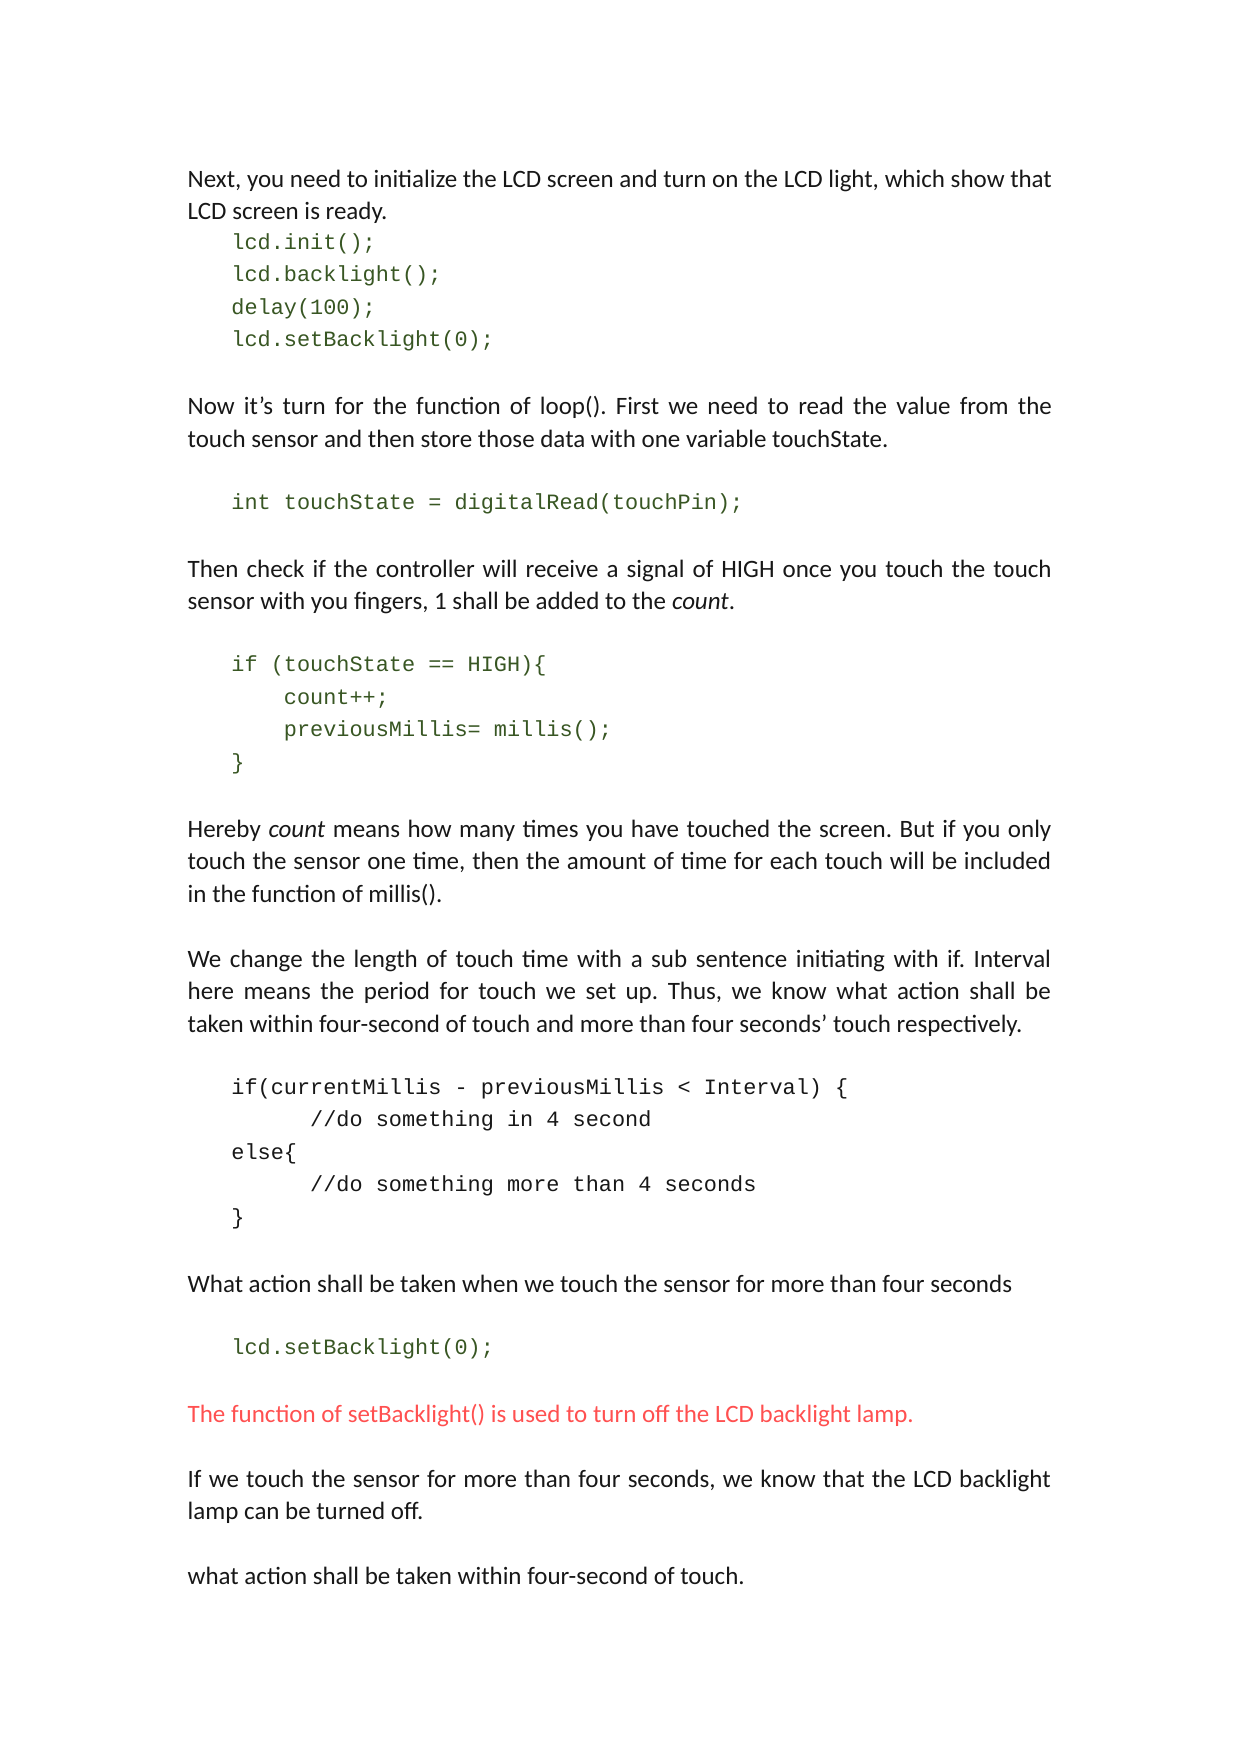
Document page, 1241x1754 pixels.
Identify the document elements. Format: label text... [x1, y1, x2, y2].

text if(currentMillis - previousMillis < Interval) { [187, 1072, 1053, 1104]
text //do something in 4 second [187, 1104, 1053, 1137]
text The function of setBacklight() is used to turn off the LCD backlight lamp. [187, 1397, 1053, 1429]
text What action shall be taken when we touch the sensor for more than four seconds [187, 1267, 1053, 1299]
text lcd.backlight(); [187, 259, 1053, 292]
text lcd.setBacklight(0); [187, 1332, 1053, 1364]
text Now it’s turn for the function of loop(). First we need to read the value from the touch sensor and then store those data with one variable touchState. [187, 389, 1053, 454]
text if (touchState == HIGH){ [187, 649, 1053, 682]
text Then check if the controller will receive a signal of HIGH once you touch the touch sensor with you fingers, 1 shall be added to the count. [187, 552, 1053, 617]
text Hereby count means how many times you have touched the screen. But if you only touch the sensor one time, then the amount of time for each touch will be included in the function of millis(). [187, 812, 1053, 909]
text lcd.setBacklight(0); [187, 324, 1053, 357]
text int touchState = digitalRead(touchPin); [187, 487, 1053, 519]
text If we touch the sensor for more than four seconds, we know that the LCD backlight lamp can be turned off. [187, 1462, 1053, 1527]
text delay(100); [187, 292, 1053, 324]
text else{ [187, 1137, 1053, 1169]
text count++; [187, 682, 1053, 714]
text previousMillis= millis(); [187, 714, 1053, 747]
text We change the length of touch time with a sub sentence initiating with if. Interval here means the period for touch we set up. Thus, we know what action shall be taken within four-second of touch and more than four seconds’ touch respectively. [187, 942, 1053, 1039]
text what action shall be taken within four-second of touch. [187, 1559, 1053, 1592]
text } [187, 1202, 1053, 1234]
text Next, you need to initialize the LCD screen and turn on the LCD light, which show that LCD screen is ready. [187, 162, 1053, 227]
text //do something more than 4 seconds [187, 1169, 1053, 1202]
text } [187, 747, 1053, 779]
text lcd.init(); [187, 227, 1053, 259]
